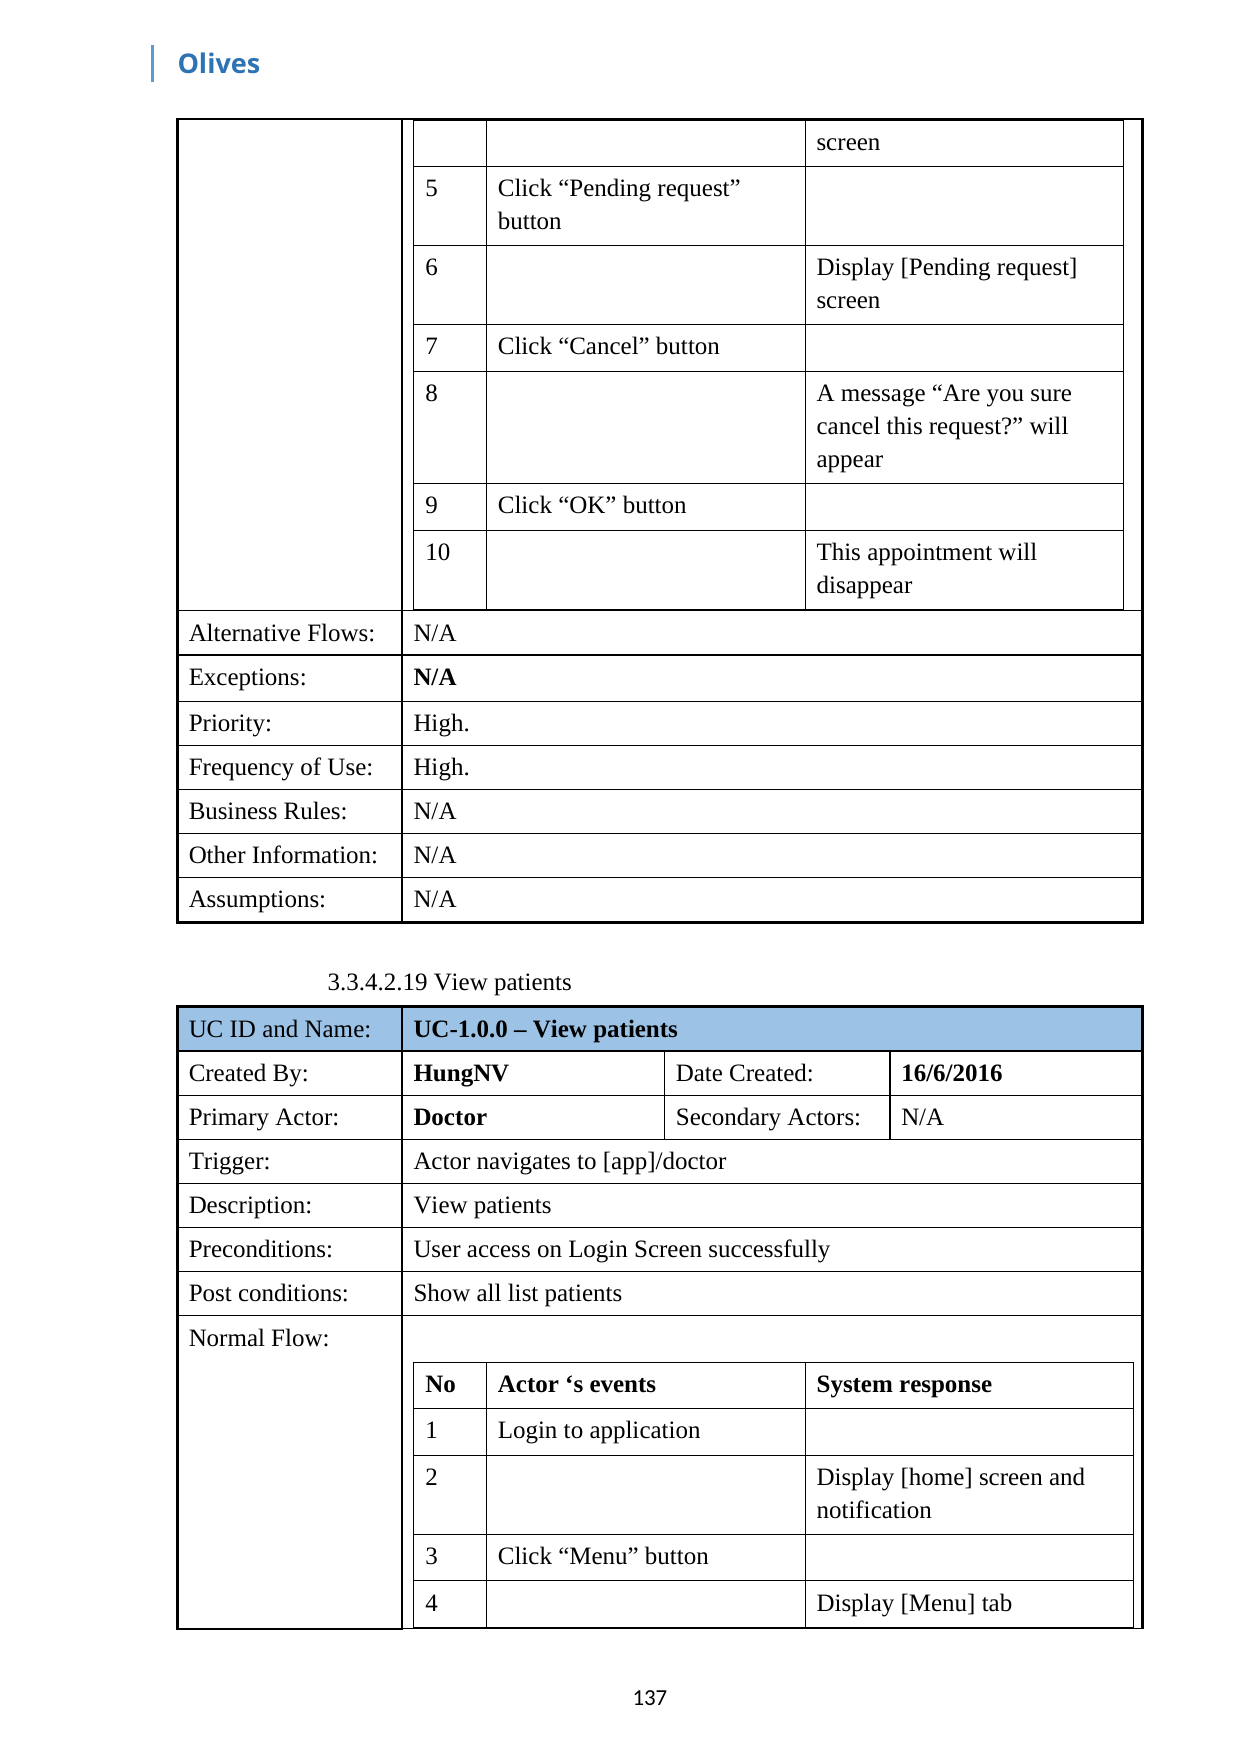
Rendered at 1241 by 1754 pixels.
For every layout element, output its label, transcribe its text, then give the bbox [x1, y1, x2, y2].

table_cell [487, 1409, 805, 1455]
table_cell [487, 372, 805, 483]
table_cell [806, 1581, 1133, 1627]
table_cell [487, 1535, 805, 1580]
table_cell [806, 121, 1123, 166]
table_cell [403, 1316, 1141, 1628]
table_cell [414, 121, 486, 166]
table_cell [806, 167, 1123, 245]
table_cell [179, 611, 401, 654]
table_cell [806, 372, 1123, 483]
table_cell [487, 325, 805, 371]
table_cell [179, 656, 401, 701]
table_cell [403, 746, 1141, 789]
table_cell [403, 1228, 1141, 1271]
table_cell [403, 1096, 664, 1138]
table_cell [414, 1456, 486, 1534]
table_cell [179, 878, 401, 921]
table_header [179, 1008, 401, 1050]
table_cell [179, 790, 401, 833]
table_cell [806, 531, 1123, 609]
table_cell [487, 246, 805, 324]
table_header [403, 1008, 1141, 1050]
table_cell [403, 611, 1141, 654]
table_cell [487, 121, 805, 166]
text 3.3.4.2.19 View patients [252, 967, 1122, 996]
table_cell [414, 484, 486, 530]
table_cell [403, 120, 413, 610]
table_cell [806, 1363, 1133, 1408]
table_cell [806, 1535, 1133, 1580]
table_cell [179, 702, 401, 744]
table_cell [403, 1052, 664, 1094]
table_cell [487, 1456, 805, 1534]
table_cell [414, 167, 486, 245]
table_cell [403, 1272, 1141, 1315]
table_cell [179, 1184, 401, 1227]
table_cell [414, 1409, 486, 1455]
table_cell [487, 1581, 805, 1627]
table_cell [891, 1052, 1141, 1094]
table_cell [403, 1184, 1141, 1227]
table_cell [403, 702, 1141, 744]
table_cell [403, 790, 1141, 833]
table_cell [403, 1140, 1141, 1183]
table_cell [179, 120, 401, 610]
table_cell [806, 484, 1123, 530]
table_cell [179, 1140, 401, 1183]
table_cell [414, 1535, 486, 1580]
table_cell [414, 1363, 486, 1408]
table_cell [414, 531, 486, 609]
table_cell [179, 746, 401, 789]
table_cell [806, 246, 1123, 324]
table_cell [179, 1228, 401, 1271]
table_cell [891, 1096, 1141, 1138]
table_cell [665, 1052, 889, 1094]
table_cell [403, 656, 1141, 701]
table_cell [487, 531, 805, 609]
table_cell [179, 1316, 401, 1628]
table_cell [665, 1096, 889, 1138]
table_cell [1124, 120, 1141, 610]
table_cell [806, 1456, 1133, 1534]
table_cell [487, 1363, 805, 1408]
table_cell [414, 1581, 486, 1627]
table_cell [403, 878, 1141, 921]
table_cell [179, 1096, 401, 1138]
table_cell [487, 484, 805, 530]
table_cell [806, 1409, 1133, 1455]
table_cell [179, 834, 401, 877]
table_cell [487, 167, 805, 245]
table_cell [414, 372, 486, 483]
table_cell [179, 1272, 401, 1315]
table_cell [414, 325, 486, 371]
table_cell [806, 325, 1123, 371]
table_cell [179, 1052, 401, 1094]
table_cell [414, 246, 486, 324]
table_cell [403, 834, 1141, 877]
